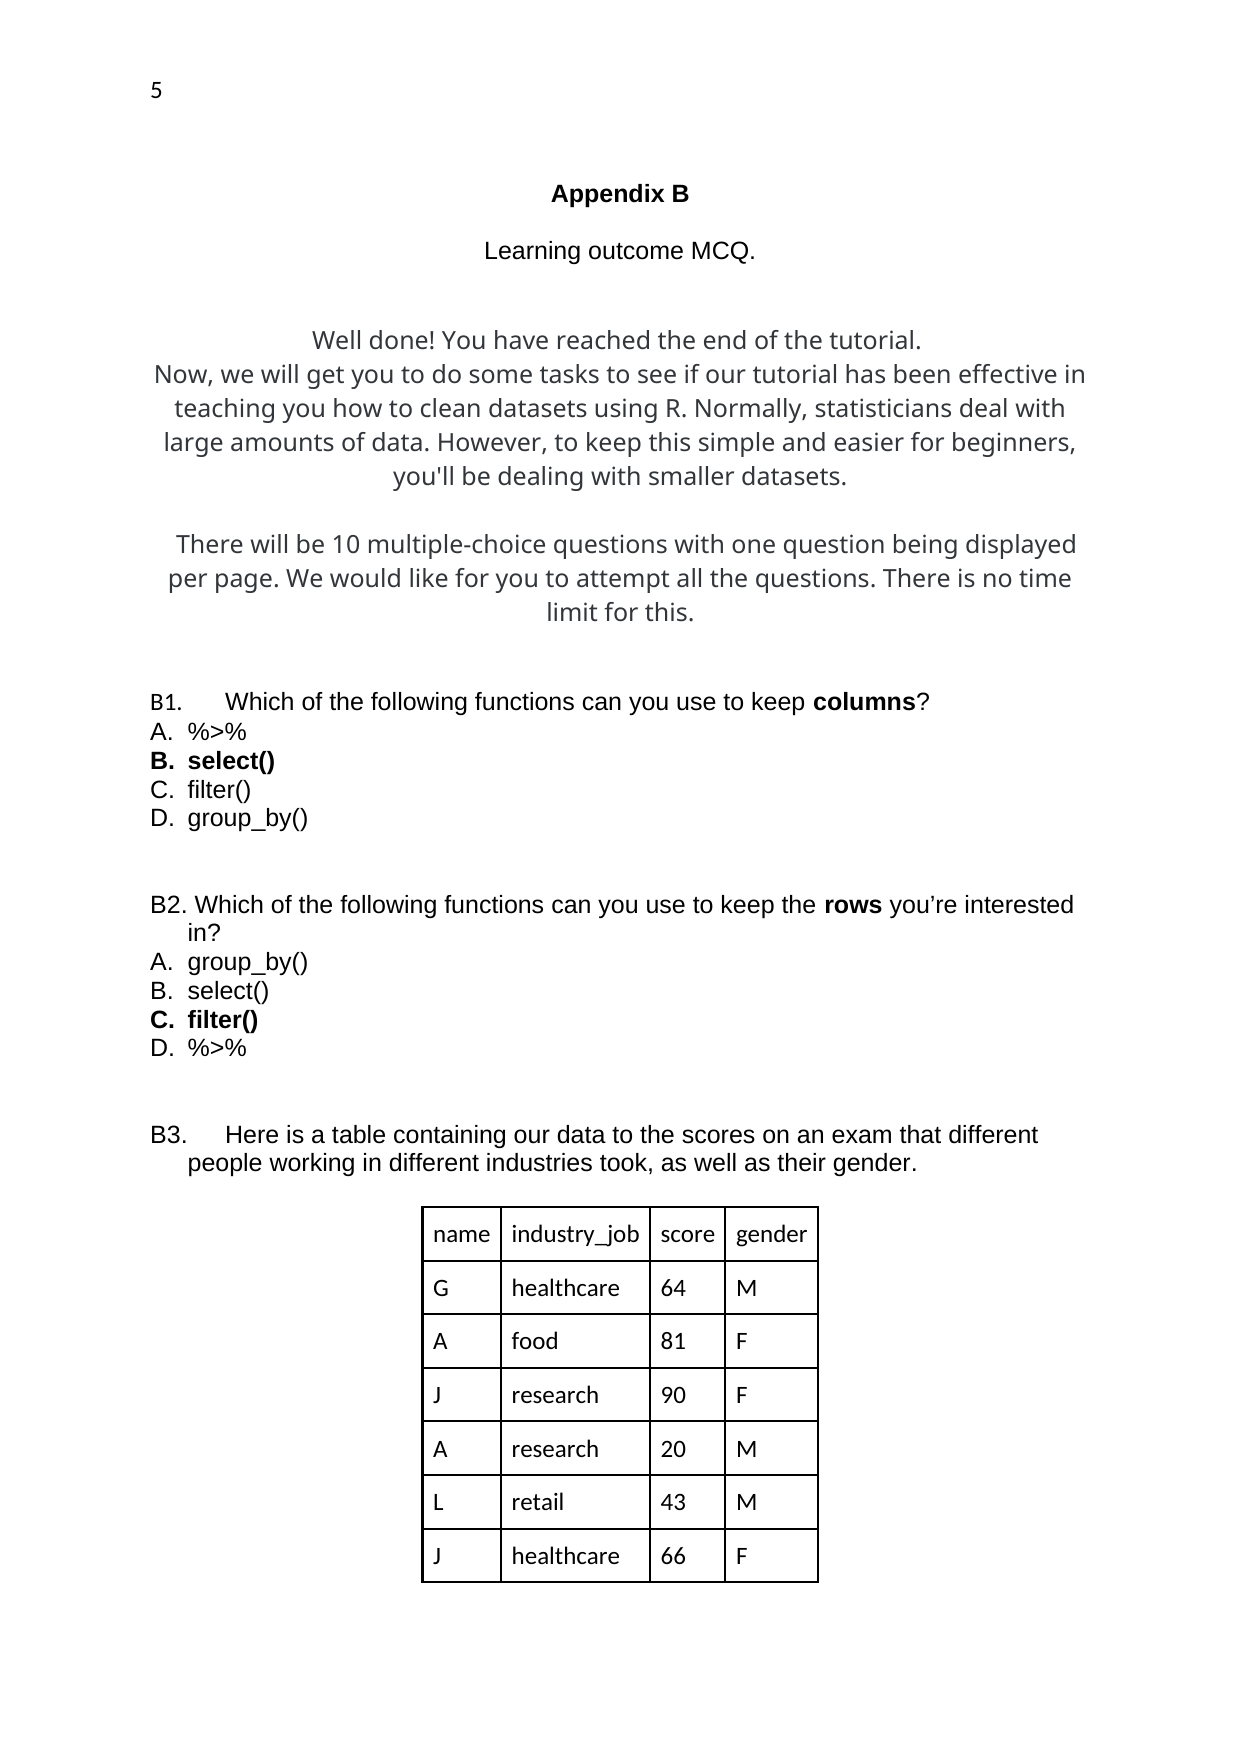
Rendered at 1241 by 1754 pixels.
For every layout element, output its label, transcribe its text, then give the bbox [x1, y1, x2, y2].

table_cell A [424, 1315, 500, 1367]
table_cell 81 [651, 1315, 724, 1367]
table_header industry_job [502, 1208, 649, 1259]
table_cell research [502, 1422, 649, 1474]
table_header name [424, 1208, 500, 1259]
table_cell J [424, 1369, 500, 1420]
table_cell 43 [651, 1476, 724, 1527]
text Learning outcome MCQ. [150, 236, 1090, 265]
table_cell M [726, 1262, 817, 1313]
text B2. Which of the following functions can you use to keep the rows you’re interested in? [150, 889, 1090, 947]
table_cell F [726, 1530, 817, 1581]
table_cell M [726, 1422, 817, 1474]
table_cell healthcare [502, 1262, 649, 1313]
table_cell 64 [651, 1262, 724, 1313]
list select() [150, 976, 1090, 1004]
table_cell 90 [651, 1369, 724, 1420]
table_cell food [502, 1315, 649, 1367]
text B1. Which of the following functions can you use to keep columns? [150, 687, 1090, 717]
table_cell research [502, 1369, 649, 1420]
list group_by() [150, 803, 1090, 832]
list group_by() [150, 947, 1090, 976]
table_cell A [424, 1422, 500, 1474]
table_cell 66 [651, 1530, 724, 1581]
table_cell healthcare [502, 1530, 649, 1581]
text Well done! You have reached the end of the tutorial. Now, we will get you to do some tasks to see if our tutorial has been effective in teaching you how to clean datasets using R. Normally, statisticians deal with large amounts of data. However, to keep this simple and easier for beginners, you'll be dealing with smaller datasets. There will be 10 multiple-choice questions with one question being displayed per page. We would like for you to attempt all the questions. There is no time limit for this. [150, 322, 1090, 629]
table_cell G [424, 1262, 500, 1313]
table_cell L [424, 1476, 500, 1527]
table_header score [651, 1208, 724, 1259]
table_header gender [726, 1208, 817, 1259]
table_cell M [726, 1476, 817, 1527]
table_cell F [726, 1369, 817, 1420]
text B3. Here is a table containing our data to the scores on an exam that different people working in different industries took, as well as their gender. [150, 1119, 1090, 1177]
text Appendix B [150, 179, 1090, 207]
table_cell 20 [651, 1422, 724, 1474]
list select() [150, 746, 1090, 774]
table_cell retail [502, 1476, 649, 1527]
list %>% [150, 1033, 1090, 1062]
list filter() [150, 774, 1090, 803]
table_cell J [424, 1530, 500, 1581]
list filter() [150, 1004, 1090, 1033]
table_cell F [726, 1315, 817, 1367]
list %>% [150, 717, 1090, 746]
